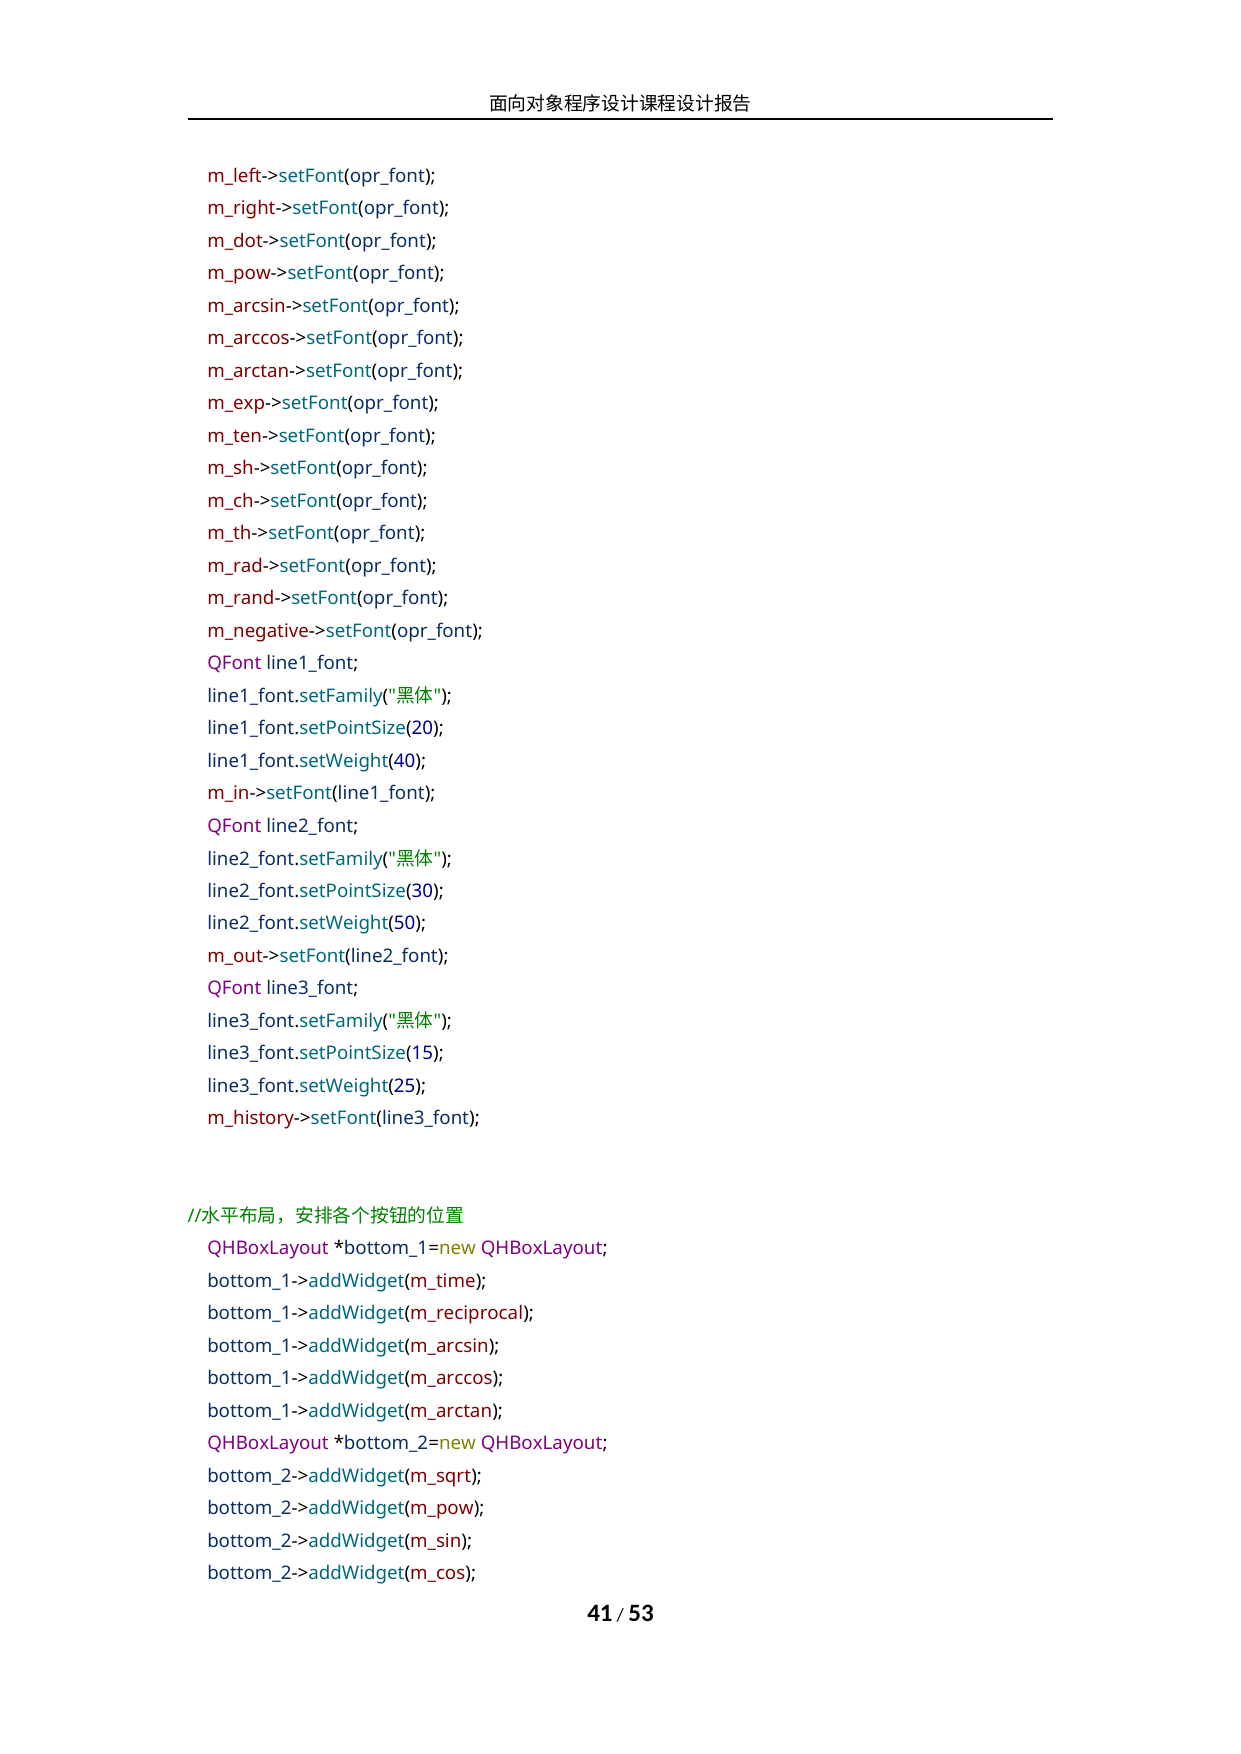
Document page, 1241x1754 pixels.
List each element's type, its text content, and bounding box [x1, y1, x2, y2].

text m_th->setFont(opr_font); [187, 516, 1053, 548]
text bottom_2->addWidget(m_sqrt); [187, 1458, 1053, 1491]
text m_arcsin->setFont(opr_font); [187, 288, 1053, 321]
text m_ch->setFont(opr_font); [187, 483, 1053, 516]
text m_right->setFont(opr_font); [187, 191, 1053, 223]
text m_pow->setFont(opr_font); [187, 256, 1053, 288]
text line1_font.setWeight(40); [187, 743, 1053, 776]
text line2_font.setWeight(50); [187, 906, 1053, 938]
text m_history->setFont(line3_font); [187, 1101, 1053, 1133]
text bottom_1->addWidget(m_arcsin); [187, 1328, 1053, 1361]
text QHBoxLayout *bottom_2=new QHBoxLayout; [187, 1426, 1053, 1458]
text line3_font.setPointSize(15); [187, 1036, 1053, 1068]
text line2_font.setFamily("黑体"); [187, 841, 1053, 873]
text QFont line3_font; [187, 971, 1053, 1003]
text m_negative->setFont(opr_font); [187, 613, 1053, 646]
text m_ten->setFont(opr_font); [187, 418, 1053, 451]
text m_out->setFont(line2_font); [187, 938, 1053, 971]
text line3_font.setWeight(25); [187, 1068, 1053, 1101]
text m_rand->setFont(opr_font); [187, 581, 1053, 613]
text line3_font.setFamily("黑体"); [187, 1003, 1053, 1036]
text m_arctan->setFont(opr_font); [187, 353, 1053, 386]
text m_dot->setFont(opr_font); [187, 223, 1053, 256]
text m_sh->setFont(opr_font); [187, 451, 1053, 483]
text line1_font.setPointSize(20); [187, 711, 1053, 743]
text m_in->setFont(line1_font); [187, 776, 1053, 808]
text m_exp->setFont(opr_font); [187, 386, 1053, 418]
text m_rad->setFont(opr_font); [187, 548, 1053, 581]
text bottom_1->addWidget(m_arccos); [187, 1361, 1053, 1393]
text bottom_1->addWidget(m_reciprocal); [187, 1296, 1053, 1328]
text //水平布局，安排各个按钮的位置 [187, 1198, 1053, 1231]
text QHBoxLayout *bottom_1=new QHBoxLayout; [187, 1231, 1053, 1263]
text bottom_2->addWidget(m_cos); [187, 1556, 1053, 1588]
text bottom_1->addWidget(m_time); [187, 1263, 1053, 1296]
text bottom_2->addWidget(m_sin); [187, 1523, 1053, 1556]
text QFont line1_font; [187, 646, 1053, 678]
text QFont line2_font; [187, 808, 1053, 841]
text line1_font.setFamily("黑体"); [187, 678, 1053, 711]
text bottom_1->addWidget(m_arctan); [187, 1393, 1053, 1426]
text m_left->setFont(opr_font); [187, 158, 1053, 191]
text m_arccos->setFont(opr_font); [187, 321, 1053, 353]
text line2_font.setPointSize(30); [187, 873, 1053, 906]
text bottom_2->addWidget(m_pow); [187, 1491, 1053, 1523]
